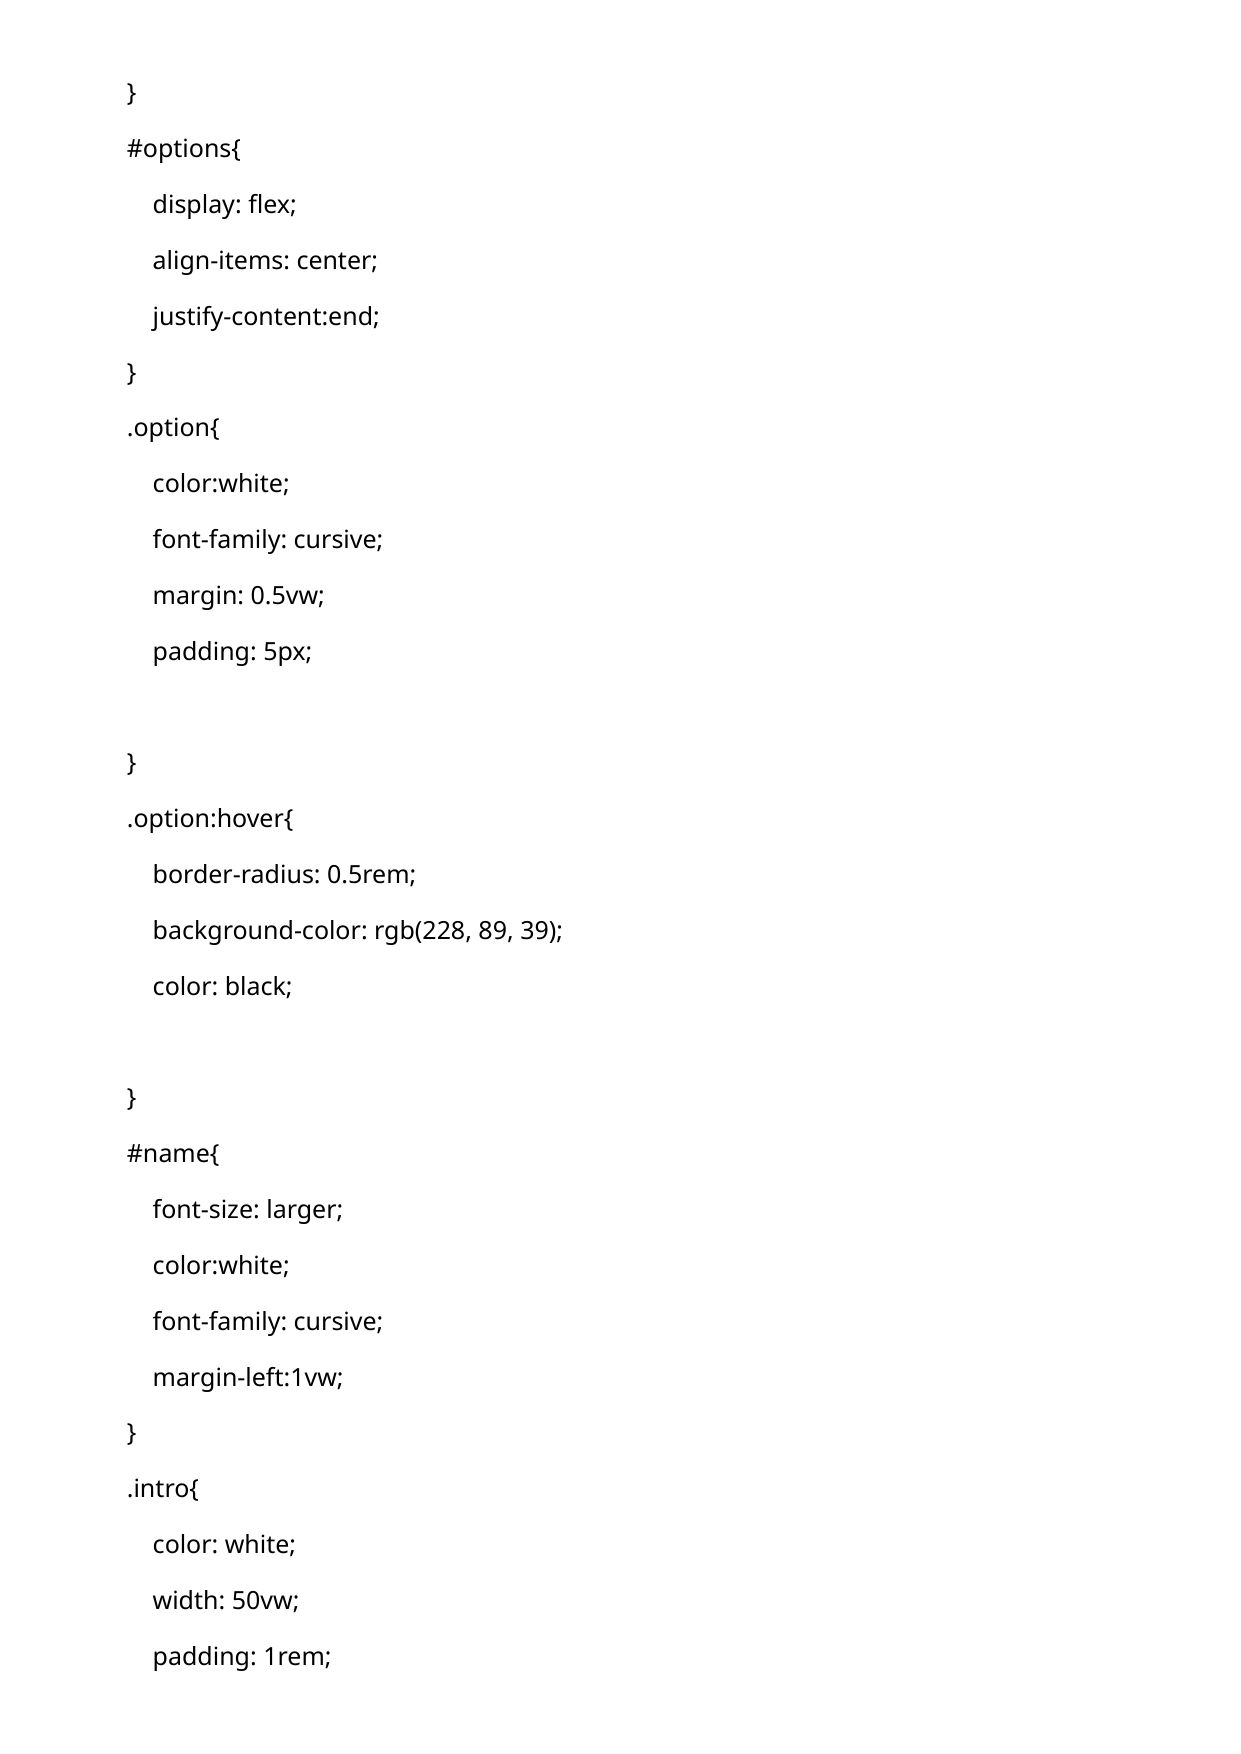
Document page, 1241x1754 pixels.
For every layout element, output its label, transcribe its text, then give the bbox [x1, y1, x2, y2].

text margin-left:1vw; [75, 1359, 1165, 1393]
text display: flex; [75, 187, 1165, 221]
text } [75, 1415, 1165, 1449]
text padding: 5px; [75, 633, 1165, 667]
text } [75, 354, 1165, 388]
text #options{ [75, 131, 1165, 165]
text .intro{ [75, 1471, 1165, 1505]
text padding: 1rem; [75, 1638, 1165, 1672]
text color:white; [75, 466, 1165, 500]
text justify-content:end; [75, 298, 1165, 332]
text .option{ [75, 410, 1165, 444]
text width: 50vw; [75, 1582, 1165, 1617]
text font-family: cursive; [75, 1303, 1165, 1337]
text color: white; [75, 1527, 1165, 1561]
text } [75, 75, 1165, 109]
text font-family: cursive; [75, 522, 1165, 556]
text color: black; [75, 968, 1165, 1002]
text } [75, 745, 1165, 779]
text .option:hover{ [75, 801, 1165, 835]
text background-color: rgb(228, 89, 39); [75, 912, 1165, 947]
text font-size: larger; [75, 1192, 1165, 1226]
text #name{ [75, 1136, 1165, 1170]
text border-radius: 0.5rem; [75, 857, 1165, 891]
text } [75, 1080, 1165, 1114]
text color:white; [75, 1247, 1165, 1282]
text margin: 0.5vw; [75, 577, 1165, 612]
text align-items: center; [75, 242, 1165, 277]
